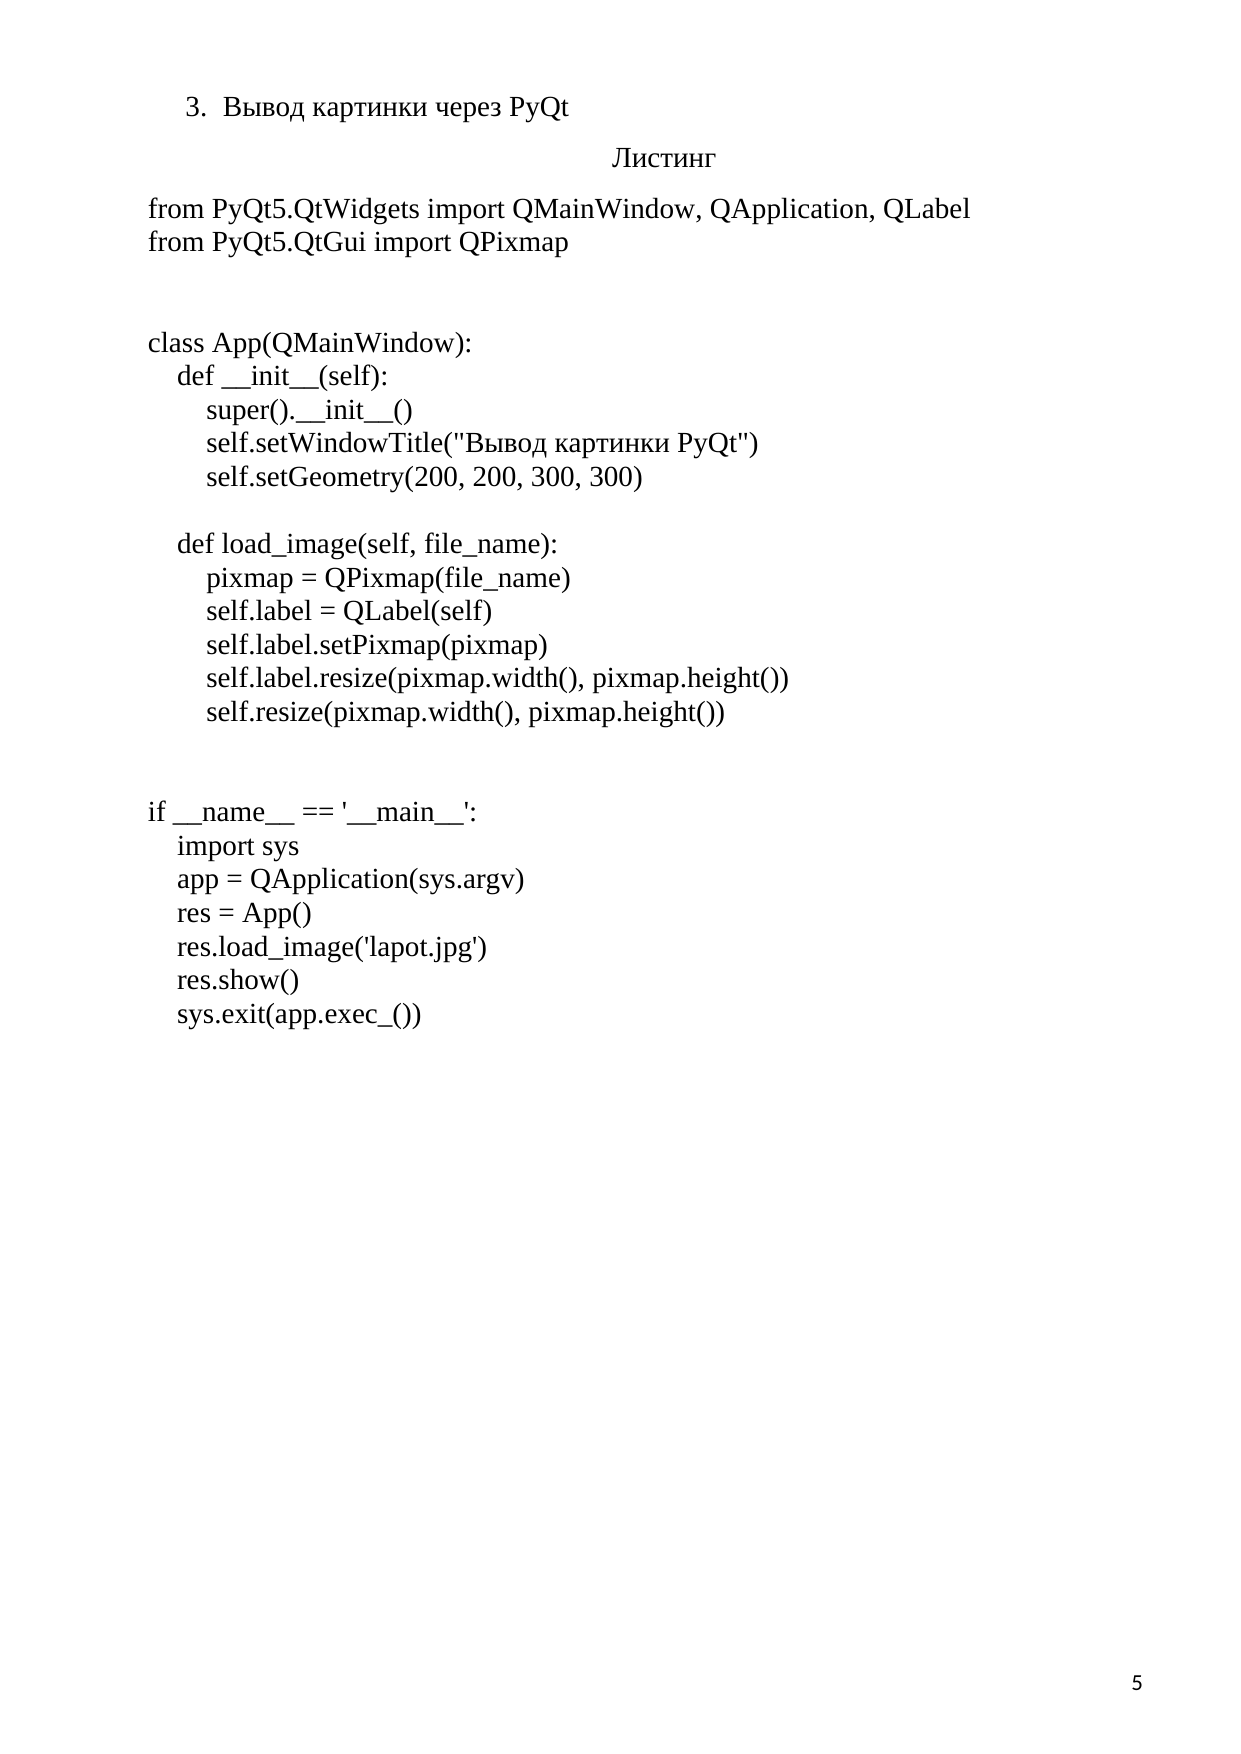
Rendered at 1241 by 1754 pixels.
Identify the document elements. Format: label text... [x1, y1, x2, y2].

text from PyQt5.QtWidgets import QMainWindow, QApplication, QLabel from PyQt5.QtGui import QPixmap class App(QMainWindow): def __init__(self): super().__init__() self.setWindowTitle("Вывод картинки PyQt") self.setGeometry(200, 200, 300, 300) def load_image(self, file_name): pixmap = QPixmap(file_name) self.label = QLabel(self) self.label.setPixmap(pixmap) self.label.resize(pixmap.width(), pixmap.height()) self.resize(pixmap.width(), pixmap.height()) if __name__ == '__main__': import sys app = QApplication(sys.argv) res = App() res.load_image('lapot.jpg') res.show() sys.exit(app.exec_()) [148, 191, 1152, 1029]
text Листинг [185, 140, 1143, 173]
list Вывод картинки через PyQt [185, 89, 1143, 122]
